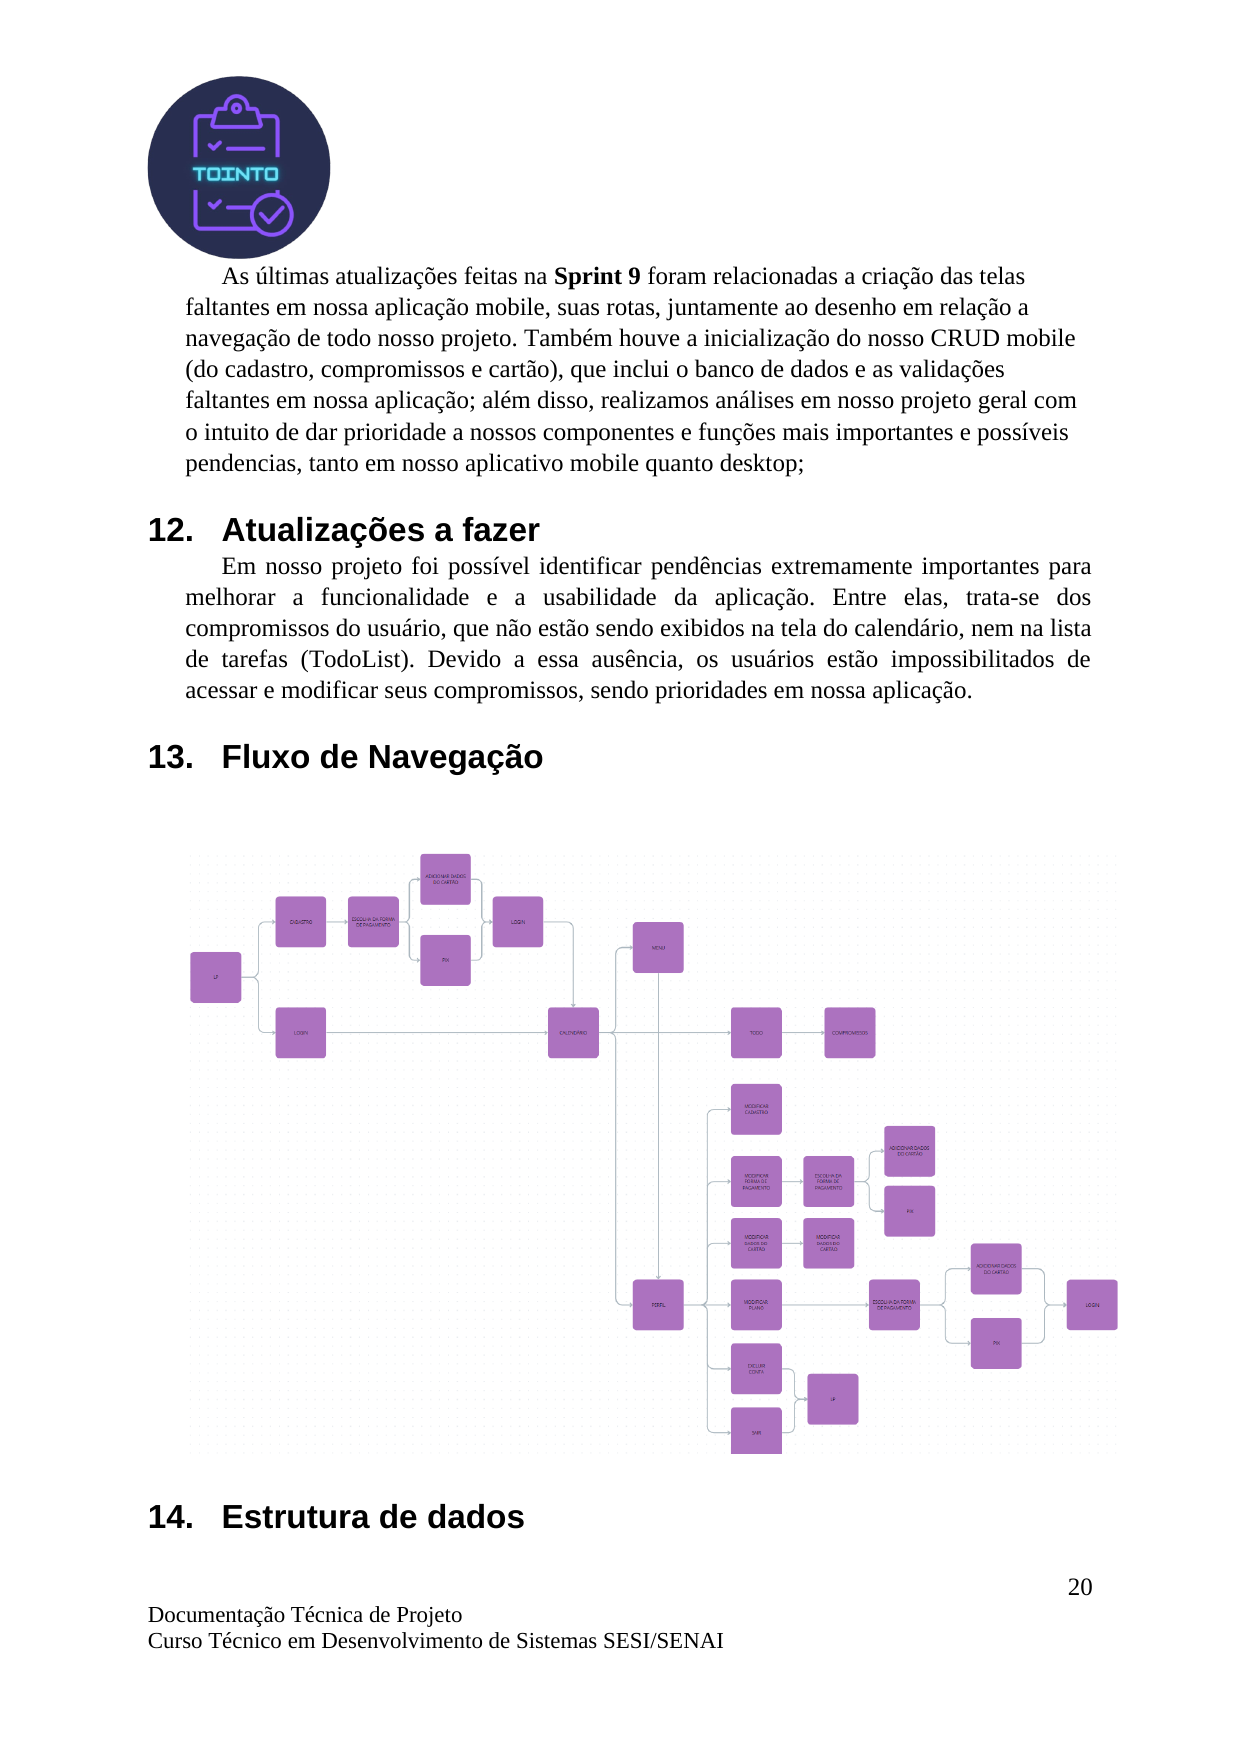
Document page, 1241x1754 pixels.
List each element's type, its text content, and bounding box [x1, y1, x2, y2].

list Em nosso projeto foi possível identificar pendências extremamente importantes para melhorar a funcionalidade e a usabilidade da aplicação. Entre elas, trata-se dos compromissos do usuário, que não estão sendo exibidos na tela do calendário, nem na lista de tarefas (TodoList). Devido a essa ausência, os usuários estão impossibilitados de acessar e modificar seus compromissos, sendo prioridades em nossa aplicação. [185, 551, 1092, 704]
list Fluxo de Navegação [148, 737, 1092, 776]
list As últimas atualizações feitas na Sprint 9 foram relacionadas a criação das telas faltantes em nossa aplicação mobile, suas rotas, juntamente ao desenho em relação a navegação de todo nosso projeto. Também houve a inicialização do nosso CRUD mobile (do cadastro, compromissos e cartão), que inclui o banco de dados e as validações faltantes em nossa aplicação; além disso, realizamos análises em nosso projeto geral com o intuito de dar prioridade a nossos componentes e funções mais importantes e possíveis pendencias, tanto em nosso aplicativo mobile quanto desktop; [185, 261, 1092, 476]
picture [147, 73, 336, 262]
picture [185, 853, 1123, 1454]
list Atualizações a fazer [148, 510, 1092, 548]
list Estrutura de dados [148, 1497, 1092, 1536]
